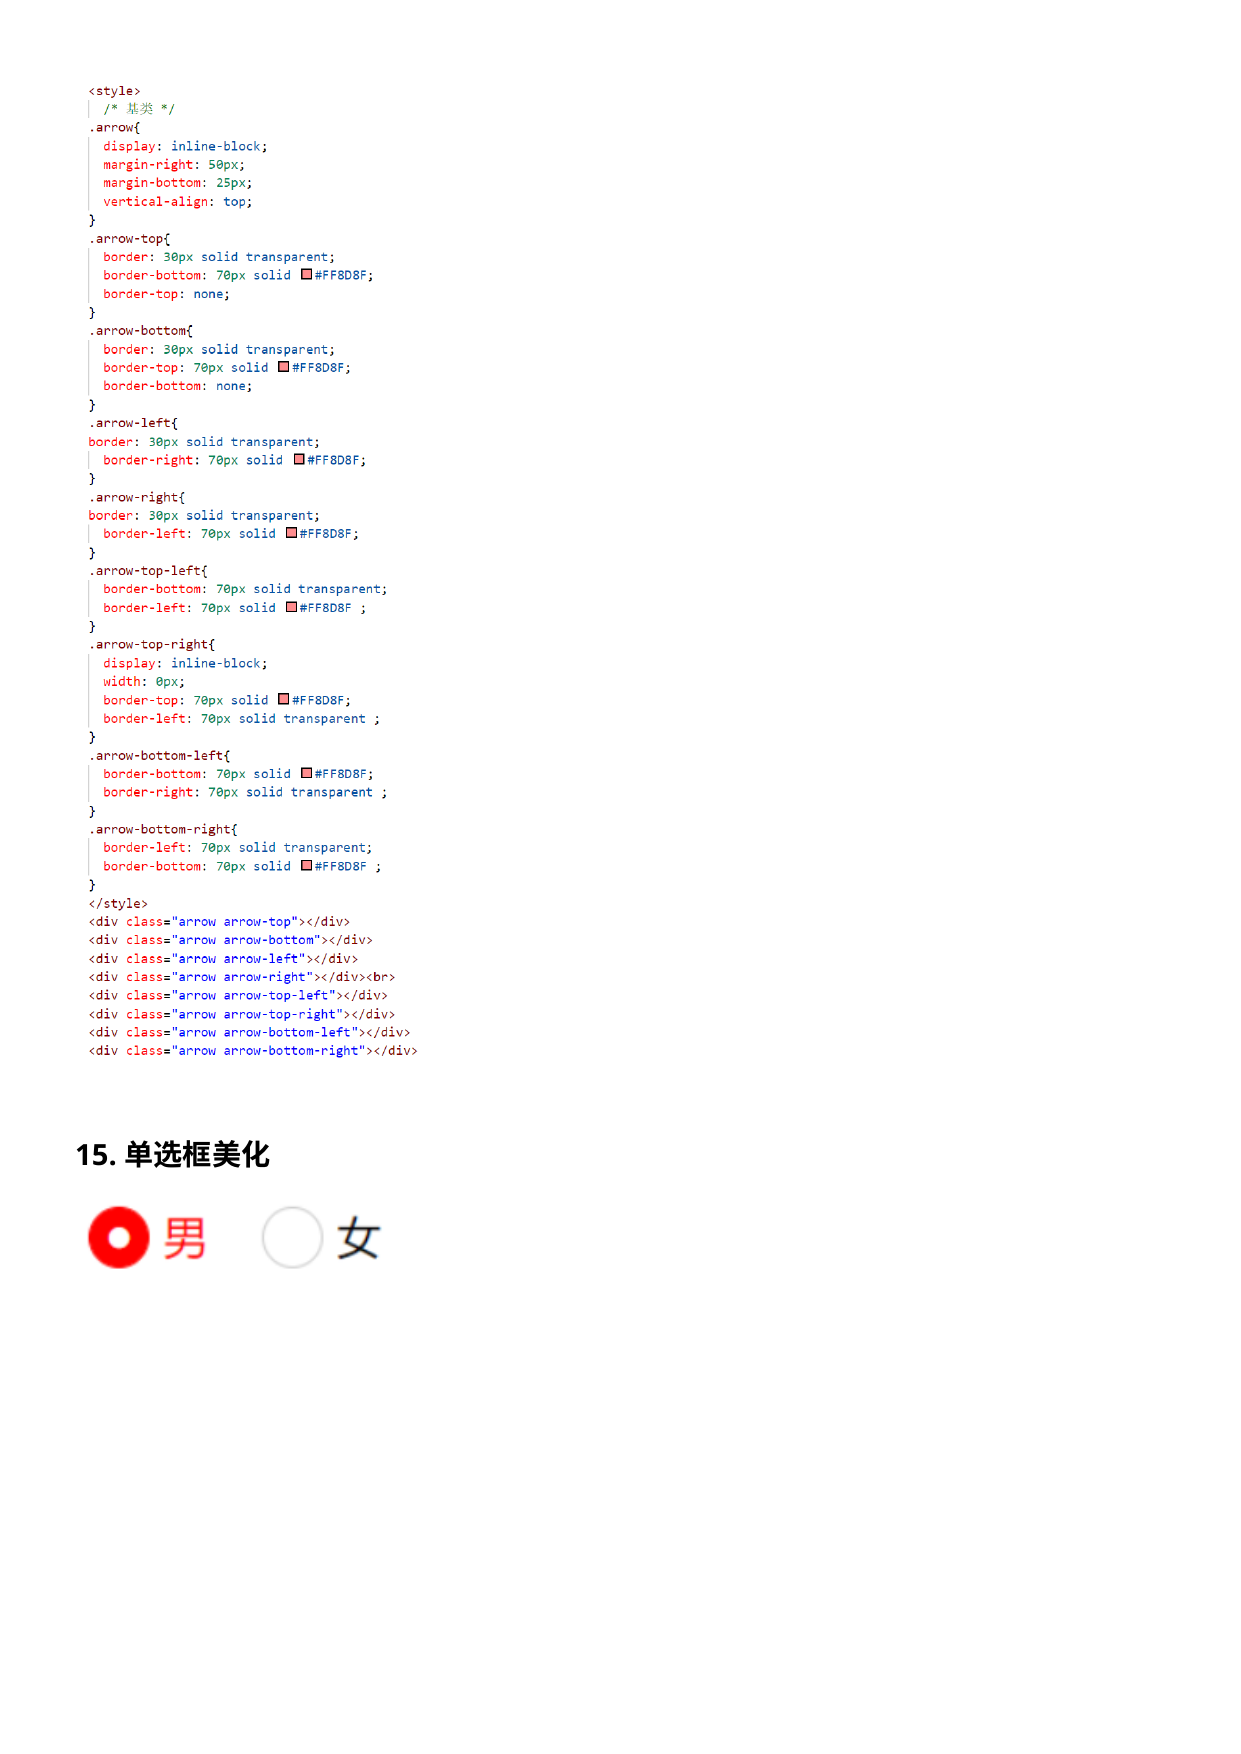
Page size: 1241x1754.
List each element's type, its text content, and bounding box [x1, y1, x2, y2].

picture [75, 80, 491, 1066]
text 单选框美化 [75, 1121, 1165, 1186]
picture [75, 1185, 402, 1291]
